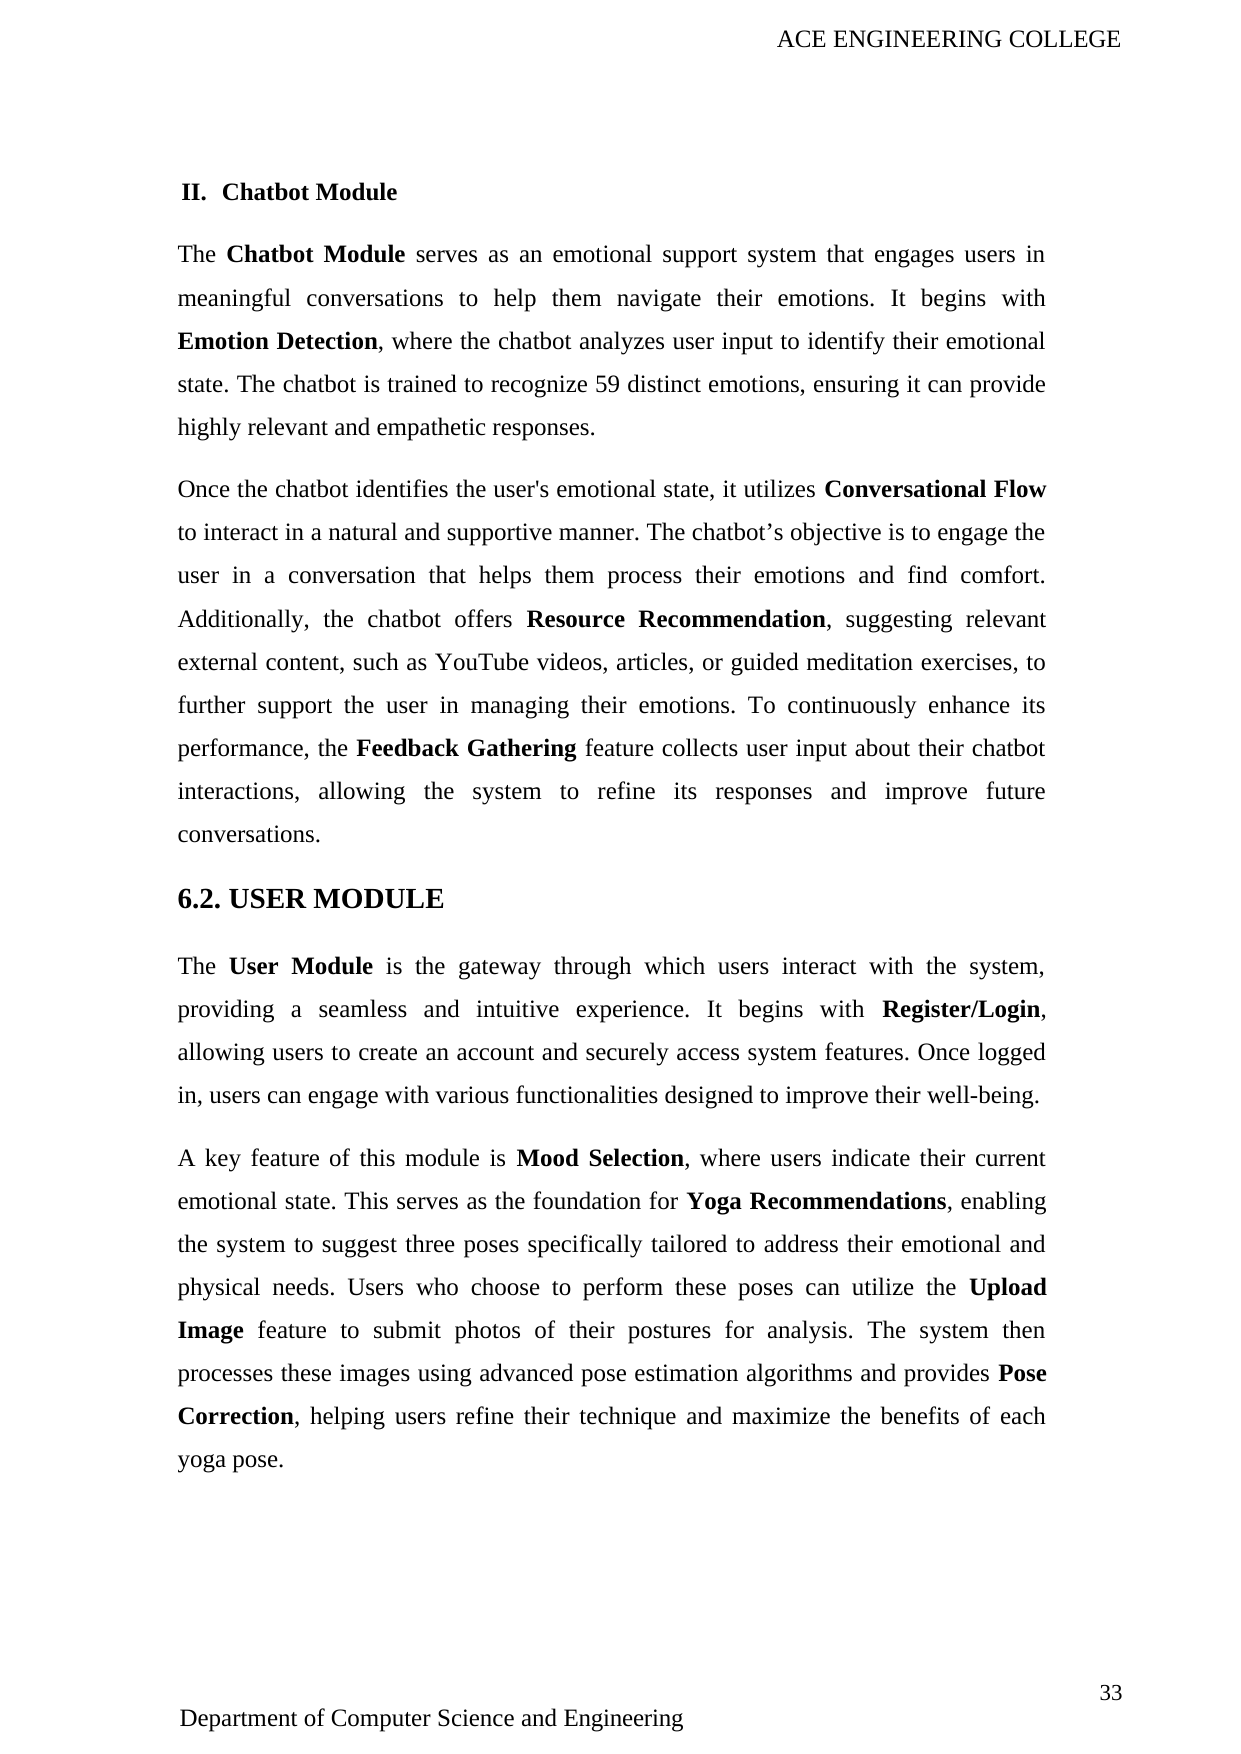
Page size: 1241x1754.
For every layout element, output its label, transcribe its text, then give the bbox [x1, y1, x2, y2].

text The User Module is the gateway through which users interact with the system, providing a seamless and intuitive experience. It begins with Register/Login, allowing users to create an account and securely access system features. Once logged in, users can engage with various functionalities designed to improve their well-being. [177, 951, 1047, 1109]
text Once the chatbot identifies the user's emotional state, it utilizes Conversational Flow to interact in a natural and supportive manner. The chatbot’s objective is to engage the user in a conversation that helps them process their emotions and find comfort. Additionally, the chatbot offers Resource Recommendation, suggesting relevant external content, such as YouTube videos, articles, or guided meditation exercises, to further support the user in managing their emotions. To continuously enhance its performance, the Feedback Gathering feature collects user input about their chatbot interactions, allowing the system to refine its responses and improve future conversations. [177, 474, 1047, 848]
text A key feature of this module is Mood Selection, where users indicate their current emotional state. This serves as the foundation for Yoga Recommendations, enabling the system to suggest three poses specifically tailored to address their emotional and physical needs. Users who choose to perform these poses can utilize the Upload Image feature to submit photos of their postures for analysis. The system then processes these images using advanced pose estimation algorithms and provides Pose Correction, helping users refine their technique and maximize the benefits of each yoga pose. [177, 1143, 1047, 1473]
list Chatbot Module [207, 177, 1047, 206]
text The Chatbot Module serves as an emotional support system that engages users in meaningful conversations to help them navigate their emotions. It begins with Emotion Detection, where the chatbot analyzes user input to identify their emotional state. The chatbot is trained to recognize 59 distinct emotions, ensuring it can provide highly relevant and empathetic responses. [177, 239, 1047, 441]
text 6.2. USER MODULE [177, 882, 1047, 915]
